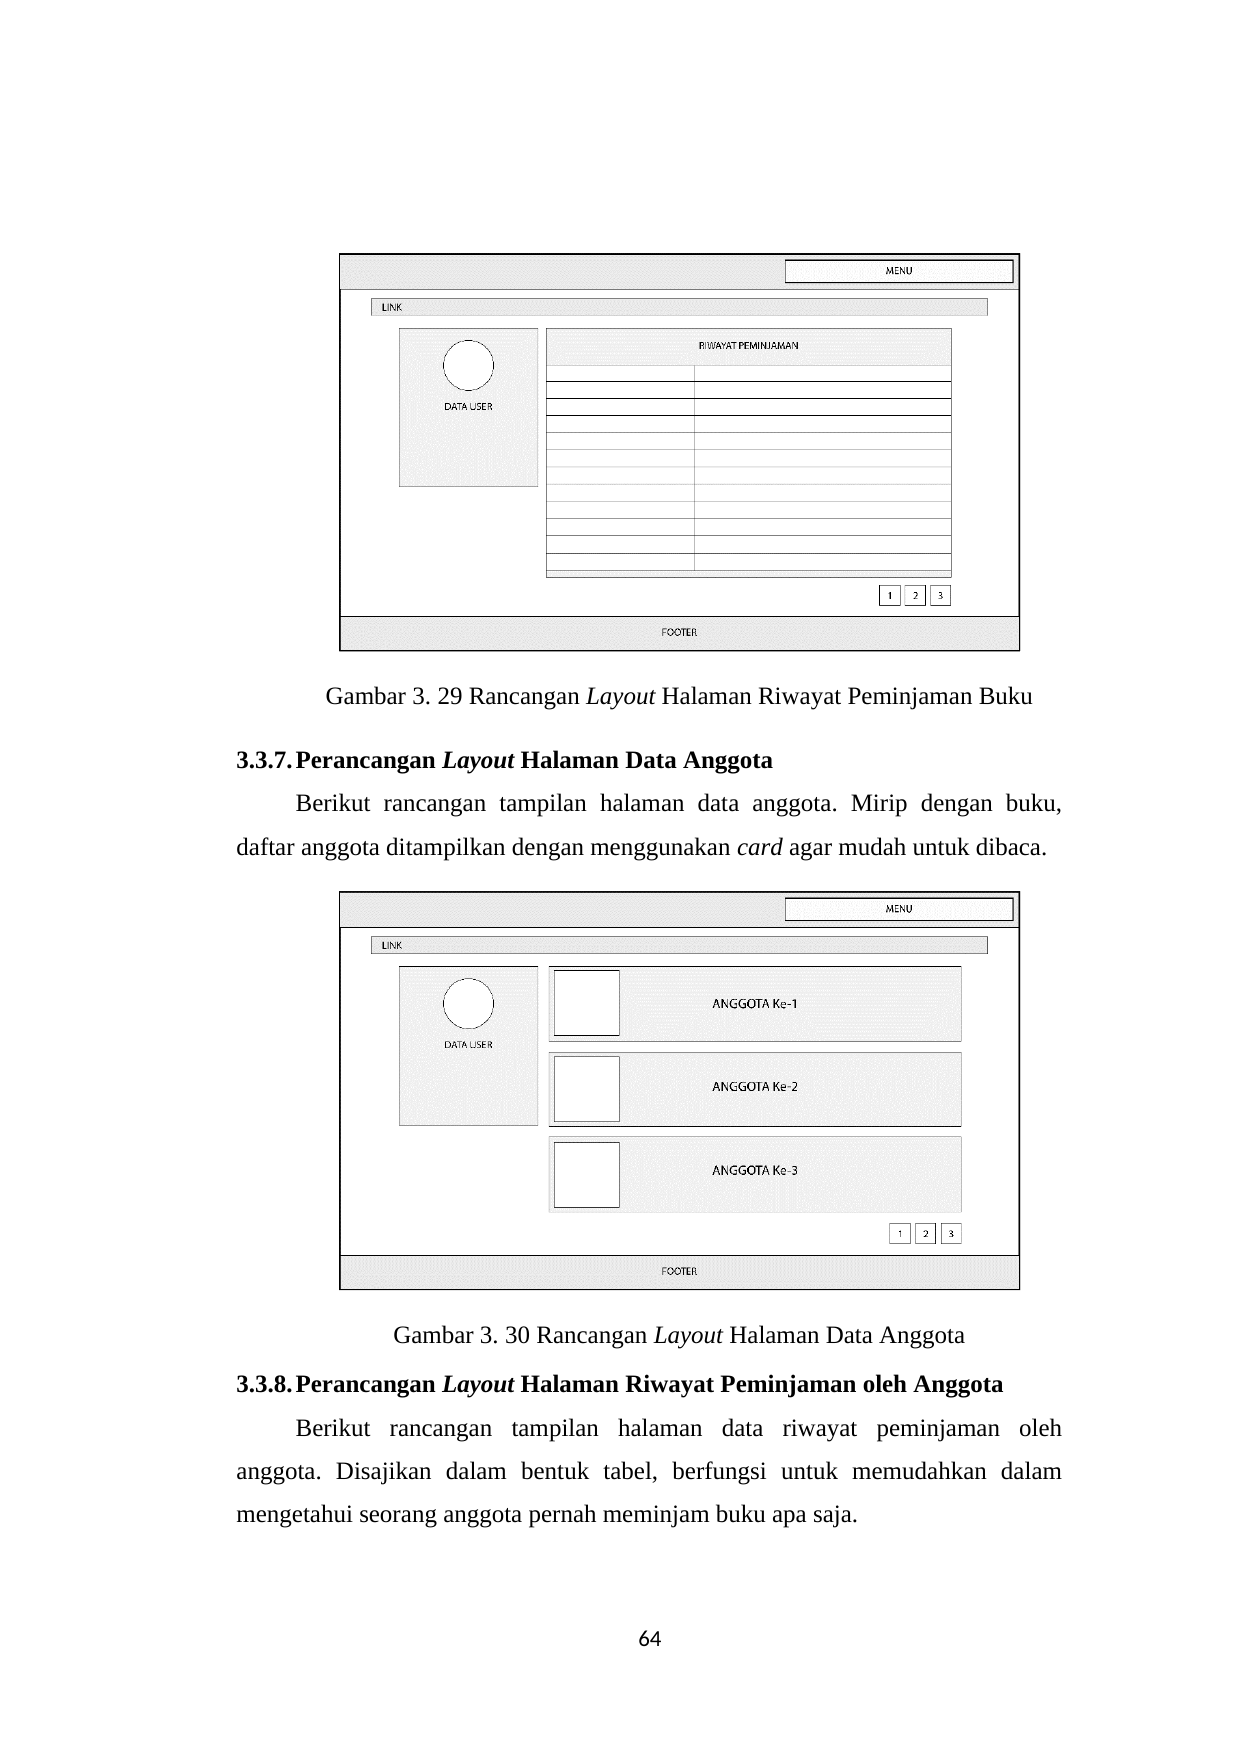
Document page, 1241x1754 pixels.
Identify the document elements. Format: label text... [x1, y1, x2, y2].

text Gambar 3. 29 Rancangan Layout Halaman Riwayat Peminjaman Buku [236, 681, 1063, 710]
picture [325, 874, 1034, 1304]
text Berikut rancangan tampilan halaman data riwayat peminjaman oleh anggota. Disajikan dalam bentuk tabel, berfungsi untuk memudahkan dalam mengetahui seorang anggota pernah meminjam buku apa saja. [236, 1413, 1063, 1528]
subtitle Perancangan Layout Halaman Data Anggota [236, 745, 1063, 774]
picture [325, 236, 1034, 665]
text Gambar 3. 30 Rancangan Layout Halaman Data Anggota [236, 1320, 1063, 1349]
subtitle Perancangan Layout Halaman Riwayat Peminjaman oleh Anggota [236, 1369, 1063, 1398]
list Berikut rancangan tampilan halaman data anggota. Mirip dengan buku, daftar anggota ditampilkan dengan menggunakan card agar mudah untuk dibaca. [236, 788, 1063, 860]
